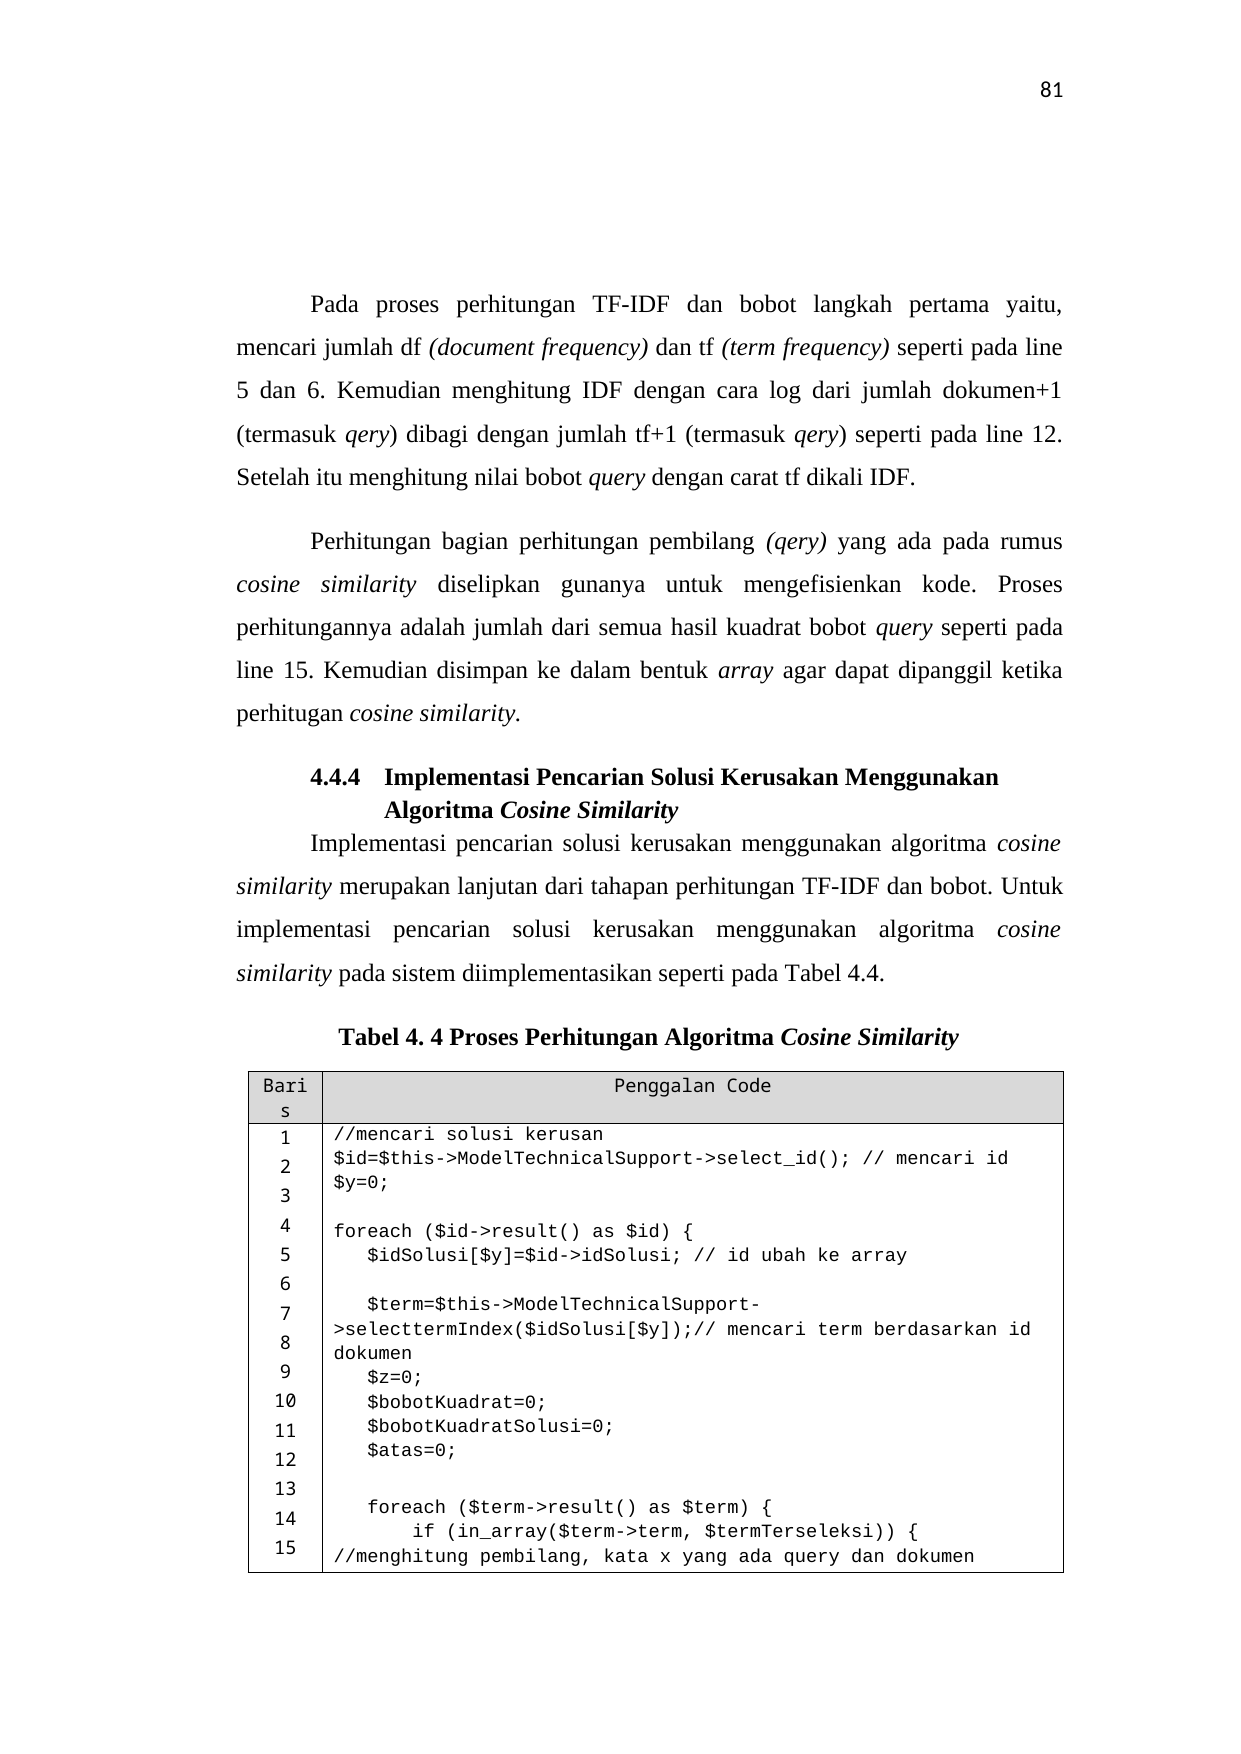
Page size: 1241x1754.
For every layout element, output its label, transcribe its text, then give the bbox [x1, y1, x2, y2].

subtitle Implementasi Pencarian Solusi Kerusakan Menggunakan Algoritma Cosine Similarity [310, 762, 1063, 824]
text Implementasi pencarian solusi kerusakan menggunakan algoritma cosine similarity merupakan lanjutan dari tahapan perhitungan TF-IDF dan bobot. Untuk implementasi pencarian solusi kerusakan menggunakan algoritma cosine similarity pada sistem diimplementasikan seperti pada Tabel 4.4. [236, 828, 1063, 986]
table_header Baris [249, 1072, 322, 1123]
text Tabel 4. 4 Proses Perhitungan Algoritma Cosine Similarity [236, 1022, 1063, 1050]
text Perhitungan bagian perhitungan pembilang (qery) yang ada pada rumus cosine similarity diselipkan gunanya untuk mengefisienkan kode. Proses perhitungannya adalah jumlah dari semua hasil kuadrat bobot query seperti pada line 15. Kemudian disimpan ke dalam bentuk array agar dapat dipanggil ketika perhitugan cosine similarity. [236, 526, 1063, 727]
text Pada proses perhitungan TF-IDF dan bobot langkah pertama yaitu, mencari jumlah df (document frequency) dan tf (term frequency) seperti pada line 5 dan 6. Kemudian menghitung IDF dengan cara log dari jumlah dokumen+1 (termasuk qery) dibagi dengan jumlah tf+1 (termasuk qery) seperti pada line 12. Setelah itu menghitung nilai bobot query dengan carat tf dikali IDF. [236, 289, 1063, 491]
table_header Penggalan Code [323, 1072, 1063, 1123]
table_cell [323, 1124, 1063, 1572]
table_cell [249, 1124, 322, 1572]
